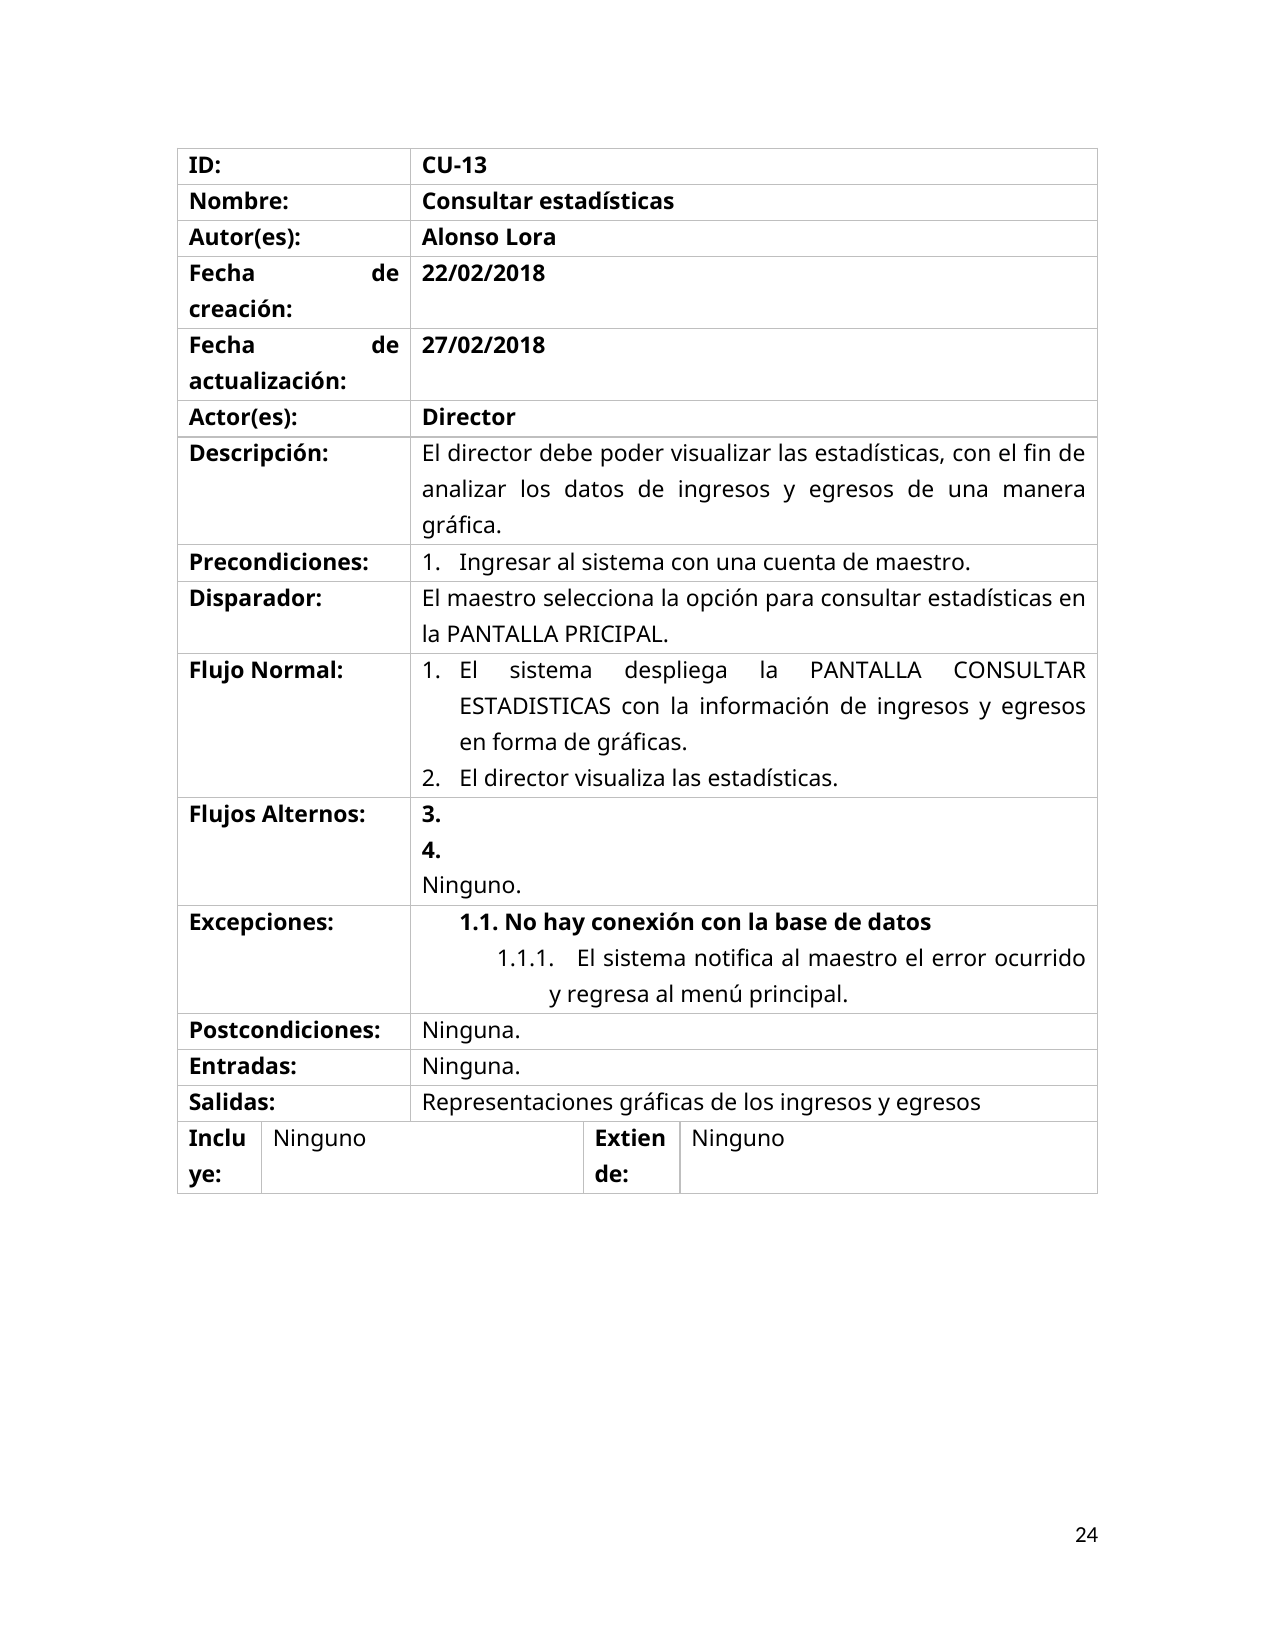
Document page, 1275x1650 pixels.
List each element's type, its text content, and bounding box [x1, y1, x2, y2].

table_cell Ninguno. [411, 798, 1097, 904]
table_cell Precondiciones: [178, 545, 410, 581]
table_cell Ingresar al sistema con una cuenta de maestro. [411, 545, 1097, 581]
table_cell El sistema despliega la PANTALLA CONSULTAR ESTADISTICAS con la información de ingresos y egresos en forma de gráficas. El director visualiza las estadísticas. [411, 654, 1097, 797]
table_cell Descripción: [178, 438, 410, 544]
table_cell Alonso Lora [411, 221, 1097, 256]
table_cell Flujos Alternos: [178, 798, 410, 904]
table_cell Entradas: [178, 1050, 410, 1085]
table_cell Salidas: [178, 1086, 410, 1121]
table_cell Autor(es): [178, 221, 410, 256]
table_cell Ninguno [262, 1122, 583, 1193]
table_cell Representaciones gráficas de los ingresos y egresos [411, 1086, 1097, 1121]
table_cell 22/02/2018 [411, 257, 1097, 328]
table_cell Disparador: [178, 582, 410, 653]
table_cell Director [411, 401, 1097, 436]
table_cell Fecha de creación: [178, 257, 410, 328]
table_cell Nombre: [178, 185, 410, 220]
table_cell Ninguno [681, 1122, 1097, 1193]
table_header ID: [178, 149, 410, 184]
table_cell Flujo Normal: [178, 654, 410, 797]
table_cell Postcondiciones: [178, 1014, 410, 1049]
table_cell Excepciones: [178, 906, 410, 1013]
table_cell Consultar estadísticas [411, 185, 1097, 220]
table_cell Fecha de actualización: [178, 329, 410, 400]
table_cell El director debe poder visualizar las estadísticas, con el fin de analizar los datos de ingresos y egresos de una manera gráfica. [411, 438, 1097, 544]
table_cell Incluye: [178, 1122, 261, 1193]
table_cell Actor(es): [178, 401, 410, 436]
table_cell 27/02/2018 [411, 329, 1097, 400]
table_cell Ninguna. [411, 1050, 1097, 1085]
table_cell Ninguna. [411, 1014, 1097, 1049]
table_cell No hay conexión con la base de datos El sistema notifica al maestro el error ocurrido y regresa al menú principal. [411, 906, 1097, 1013]
table_cell Extiende: [584, 1122, 679, 1193]
table_cell El maestro selecciona la opción para consultar estadísticas en la PANTALLA PRICIPAL. [411, 582, 1097, 653]
table_header CU-13 [411, 149, 1097, 184]
